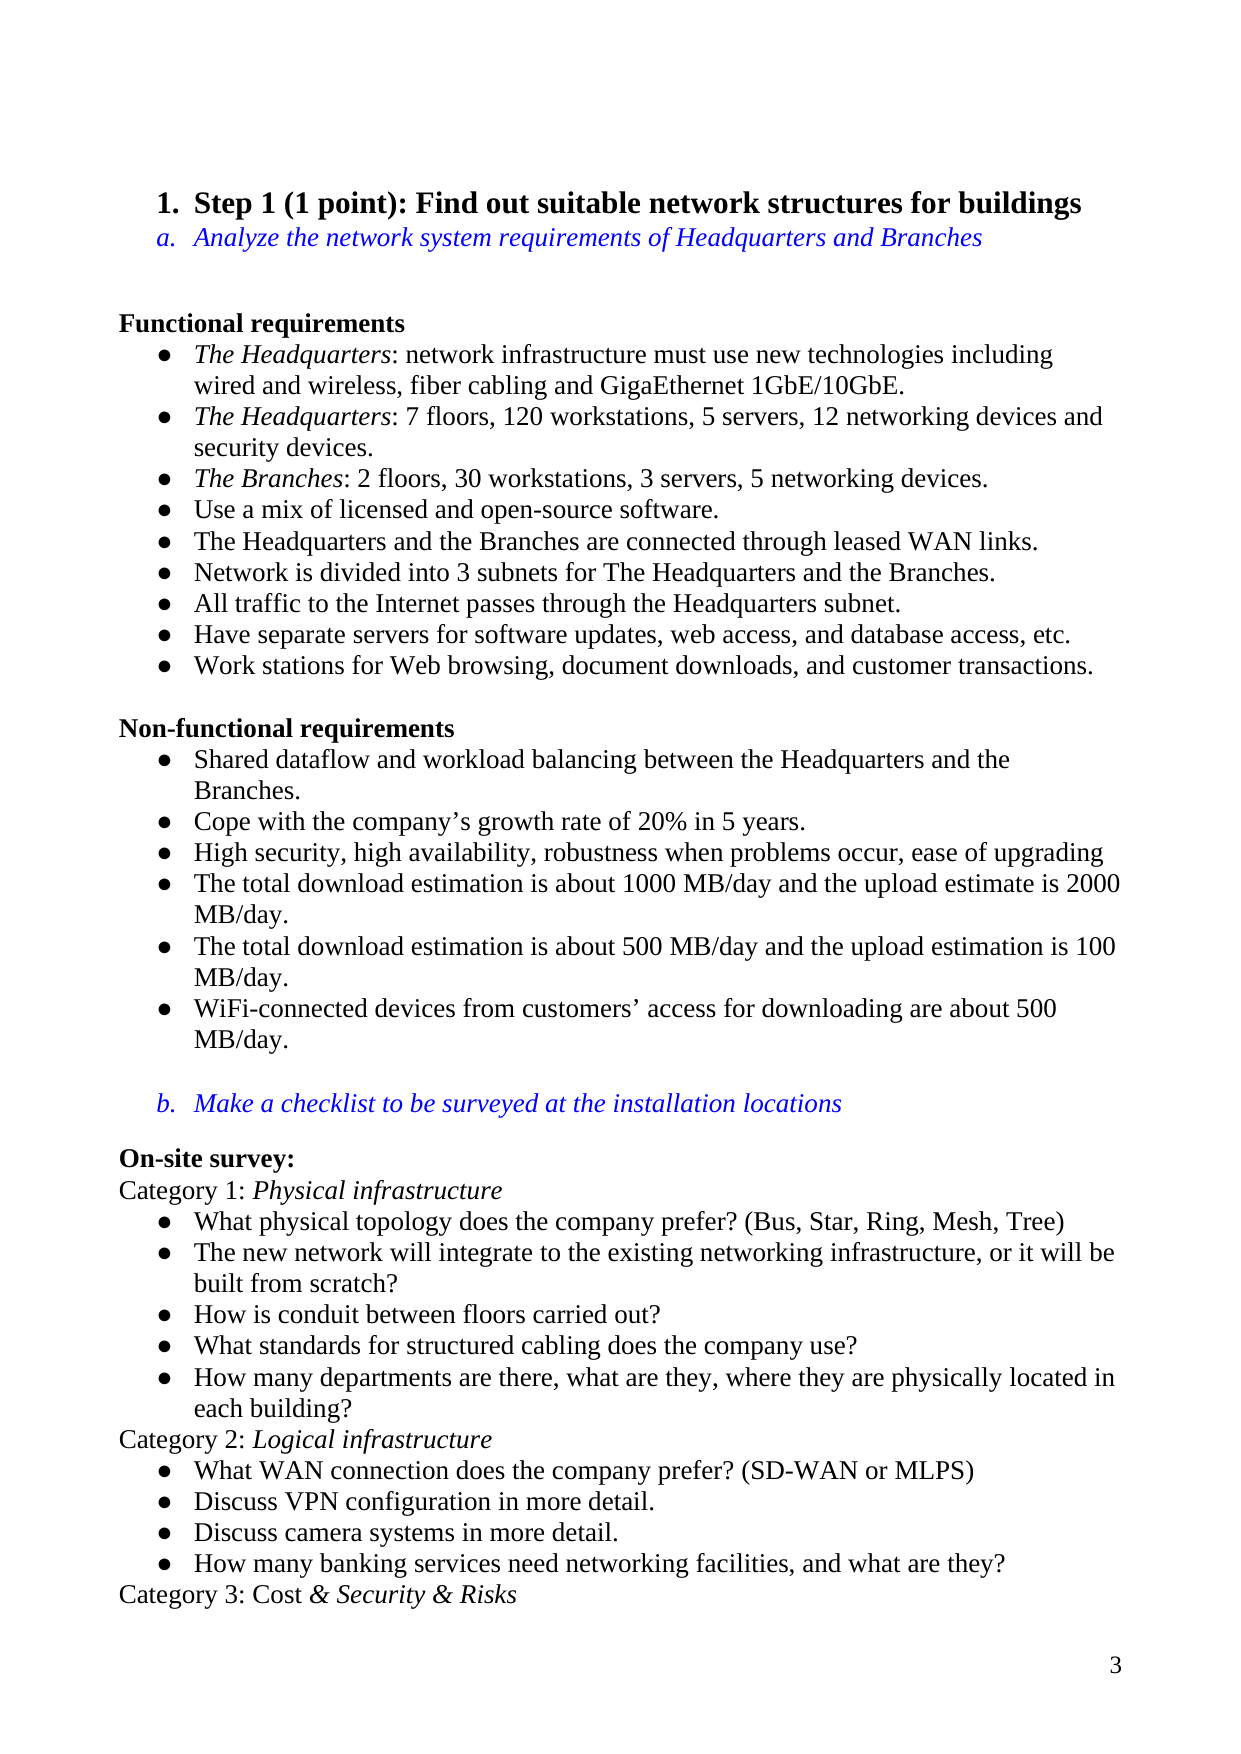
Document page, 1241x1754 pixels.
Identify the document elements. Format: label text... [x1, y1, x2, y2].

list The new network will integrate to the existing networking infrastructure, or it will be built from scratch? [156, 1236, 1122, 1298]
text Category 3: Cost & Security & Risks [118, 1579, 1122, 1610]
list What standards for structured cabling does the company use? [156, 1329, 1122, 1361]
list The total download estimation is about 1000 MB/day and the upload estimate is 2000 MB/day. [156, 867, 1122, 930]
list Shared dataflow and workload balancing between the Headquarters and the Branches. [156, 743, 1122, 805]
list The Branches: 2 floors, 30 workstations, 3 servers, 5 networking devices. [156, 462, 1122, 494]
list What physical topology does the company prefer? (Bus, Star, Ring, Mesh, Tree) [156, 1205, 1122, 1236]
text MB/day. [193, 1023, 1122, 1054]
list Discuss VPN configuration in more detail. [156, 1485, 1122, 1516]
list The Headquarters and the Branches are connected through leased WAN links. [156, 525, 1122, 556]
text Category 1: Physical infrastructure [118, 1174, 1122, 1205]
list Discuss camera systems in more detail. [156, 1516, 1122, 1547]
list How many banking services need networking facilities, and what are they? [156, 1547, 1122, 1579]
list What WAN connection does the company prefer? (SD-WAN or MLPS) [156, 1454, 1122, 1485]
list High security, high availability, robustness when problems occur, ease of upgrading [156, 836, 1122, 867]
subtitle Make a checklist to be surveyed at the installation locations [156, 1088, 1122, 1119]
list Cope with the company’s growth rate of 20% in 5 years. [156, 805, 1122, 836]
list Work stations for Web browsing, document downloads, and customer transactions. [156, 649, 1122, 681]
list The Headquarters: network infrastructure must use new technologies including wired and wireless, fiber cabling and GigaEthernet 1GbE/10GbE. [156, 338, 1122, 400]
text Non-functional requirements [118, 712, 1122, 743]
text Category 2: Logical infrastructure [118, 1423, 1122, 1454]
list How is conduit between floors carried out? [156, 1298, 1122, 1329]
list The Headquarters: 7 floors, 120 workstations, 5 servers, 12 networking devices and security devices. [156, 400, 1122, 462]
list Have separate servers for software updates, web access, and database access, etc. [156, 618, 1122, 649]
list WiFi-connected devices from customers’ access for downloading are about 500 [156, 992, 1122, 1023]
list Network is divided into 3 subnets for The Headquarters and the Branches. [156, 556, 1122, 587]
text Functional requirements [118, 307, 1122, 338]
list Use a mix of licensed and open-source software. [156, 494, 1122, 525]
text On-site survey: [118, 1143, 1122, 1174]
list How many departments are there, what are they, where they are physically located in each building? [156, 1361, 1122, 1423]
subtitle Analyze the network system requirements of Headquarters and Branches [156, 221, 1122, 252]
list The total download estimation is about 500 MB/day and the upload estimation is 100 MB/day. [156, 930, 1122, 992]
list All traffic to the Internet passes through the Headquarters subnet. [156, 587, 1122, 618]
subtitle Step 1 (1 point): Find out suitable network structures for buildings [156, 185, 1122, 221]
